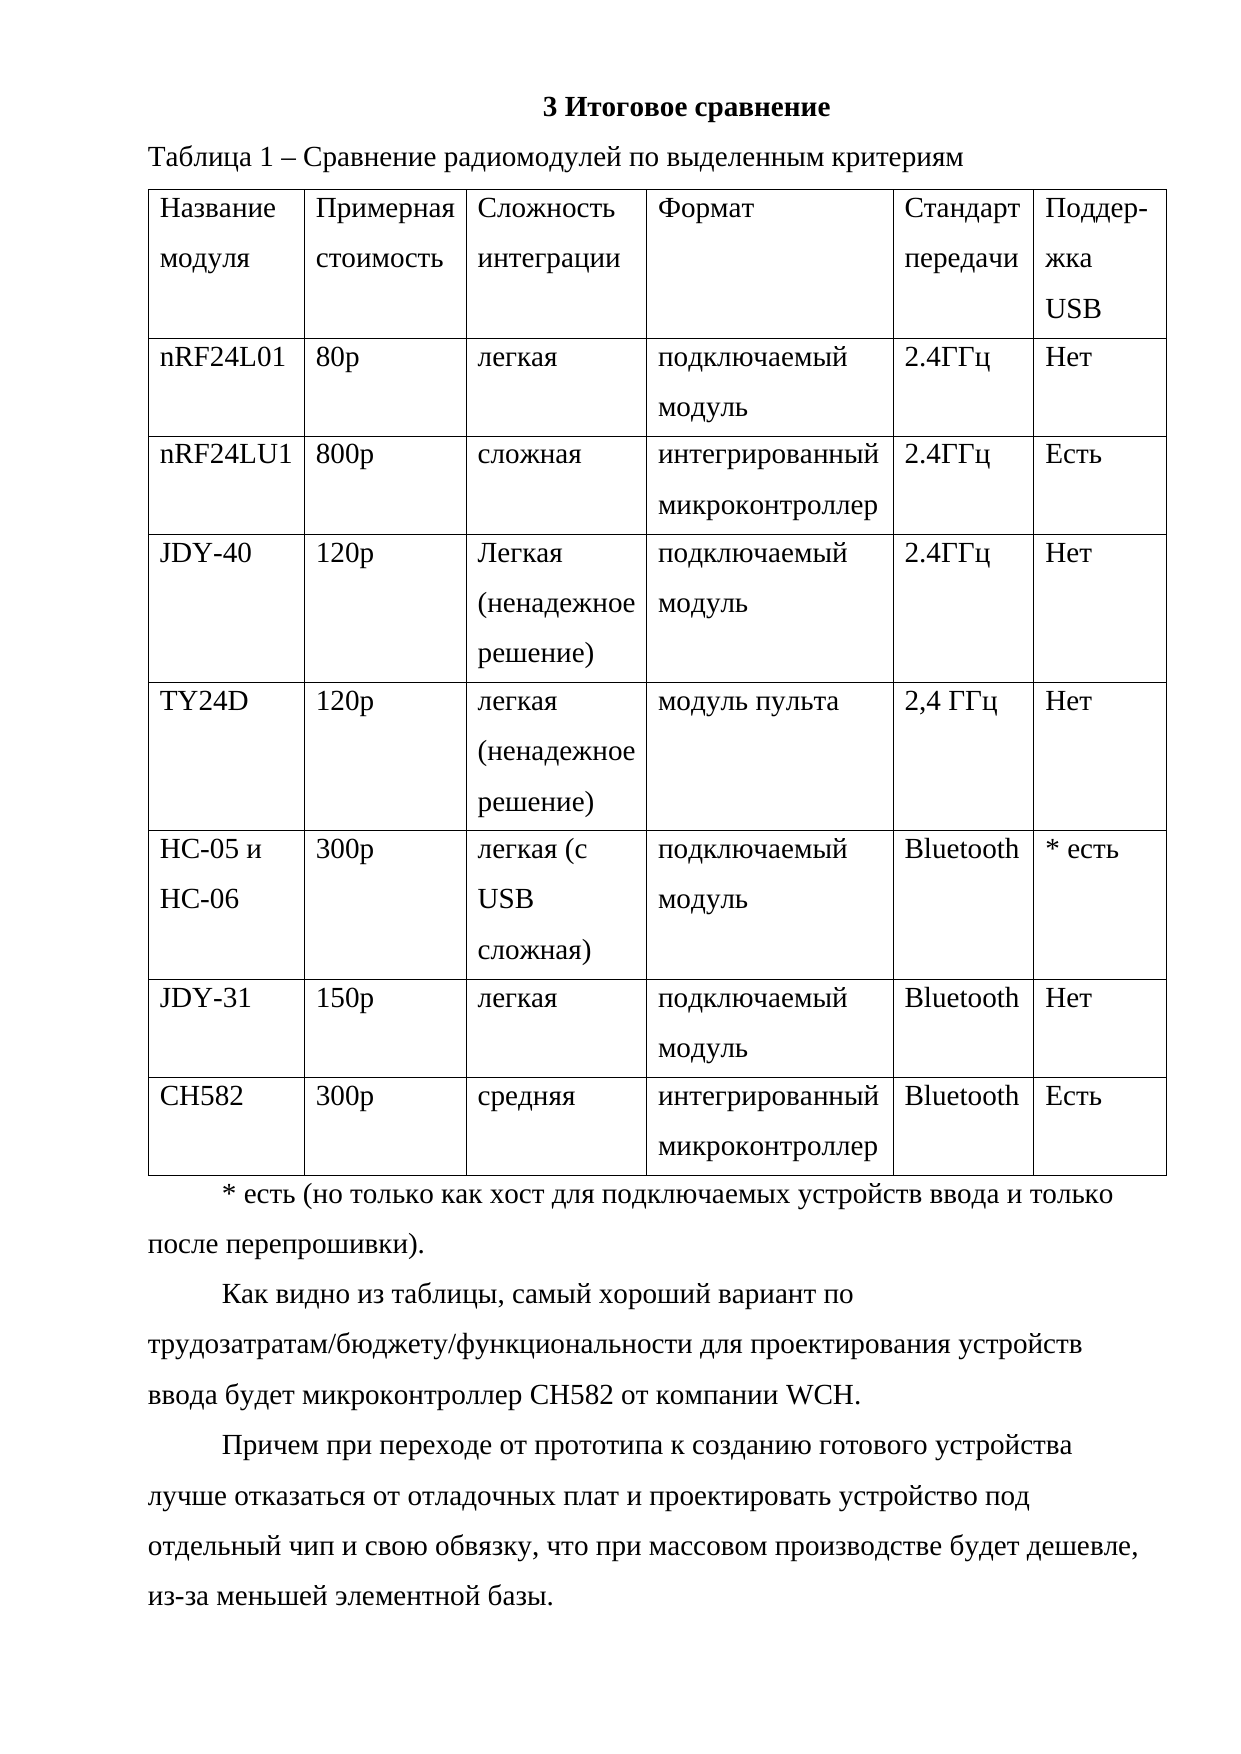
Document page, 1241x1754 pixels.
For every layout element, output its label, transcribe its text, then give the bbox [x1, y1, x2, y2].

table_cell HC-05 и HC-06 [149, 831, 304, 979]
table_cell интегрированный микроконтроллер [647, 1078, 893, 1175]
table_cell Bluetooth [894, 1078, 1033, 1175]
table_cell Нет [1034, 683, 1166, 830]
table_header Сложность интеграции [467, 190, 646, 338]
table_cell подключаемый модуль [647, 339, 893, 436]
table_cell * есть [1034, 831, 1166, 979]
table_cell 300р [305, 831, 466, 979]
table_cell легкая [467, 980, 646, 1077]
table_cell Нет [1034, 535, 1166, 682]
table_cell 300р [305, 1078, 466, 1175]
text Таблица 1 – Сравнение радиомодулей по выделенным критериям [148, 139, 1152, 172]
table_cell легкая [467, 339, 646, 436]
subtitle 3 Итоговое сравнение [148, 89, 1152, 122]
table_cell TY24D [149, 683, 304, 830]
table_cell 120р [305, 535, 466, 682]
table_cell JDY-31 [149, 980, 304, 1077]
table_header Формат [647, 190, 893, 338]
table_cell интегрированный микроконтроллер [647, 437, 893, 534]
table_cell 80р [305, 339, 466, 436]
table_cell Bluetooth [894, 980, 1033, 1077]
table_cell 800р [305, 437, 466, 534]
table_cell Нет [1034, 339, 1166, 436]
table_cell nRF24LU1 [149, 437, 304, 534]
table_cell подключаемый модуль [647, 831, 893, 979]
table_cell 150р [305, 980, 466, 1077]
table_cell сложная [467, 437, 646, 534]
table_cell Bluetooth [894, 831, 1033, 979]
table_header Поддер-жка USB [1034, 190, 1166, 338]
text Как видно из таблицы, самый хороший вариант по трудозатратам/бюджету/функциональности для проектирования устройств ввода будет микроконтроллер CH582 от компании WCH. [148, 1276, 1152, 1411]
table_header Название модуля [149, 190, 304, 338]
table_cell 2.4ГГц [894, 339, 1033, 436]
table_cell легкая (ненадежное решение) [467, 683, 646, 830]
table_cell Есть [1034, 1078, 1166, 1175]
table_cell nRF24L01 [149, 339, 304, 436]
table_cell средняя [467, 1078, 646, 1175]
table_cell CH582 [149, 1078, 304, 1175]
table_cell 2.4ГГц [894, 535, 1033, 682]
text * есть (но только как хост для подключаемых устройств ввода и только после перепрошивки). [148, 1176, 1152, 1259]
table_cell 120р [305, 683, 466, 830]
table_cell подключаемый модуль [647, 535, 893, 682]
table_cell Есть [1034, 437, 1166, 534]
table_cell подключаемый модуль [647, 980, 893, 1077]
table_cell Нет [1034, 980, 1166, 1077]
table_cell легкая (с USB сложная) [467, 831, 646, 979]
table_cell Легкая (ненадежное решение) [467, 535, 646, 682]
table_cell 2,4 ГГц [894, 683, 1033, 830]
table_cell модуль пульта [647, 683, 893, 830]
table_header Стандарт передачи [894, 190, 1033, 338]
text Причем при переходе от прототипа к созданию готового устройства лучше отказаться от отладочных плат и проектировать устройство под отдельный чип и свою обвязку, что при массовом производстве будет дешевле, из-за меньшей элементной базы. [148, 1427, 1152, 1612]
table_cell 2.4ГГц [894, 437, 1033, 534]
table_header Примерная стоимость [305, 190, 466, 338]
table_cell JDY-40 [149, 535, 304, 682]
